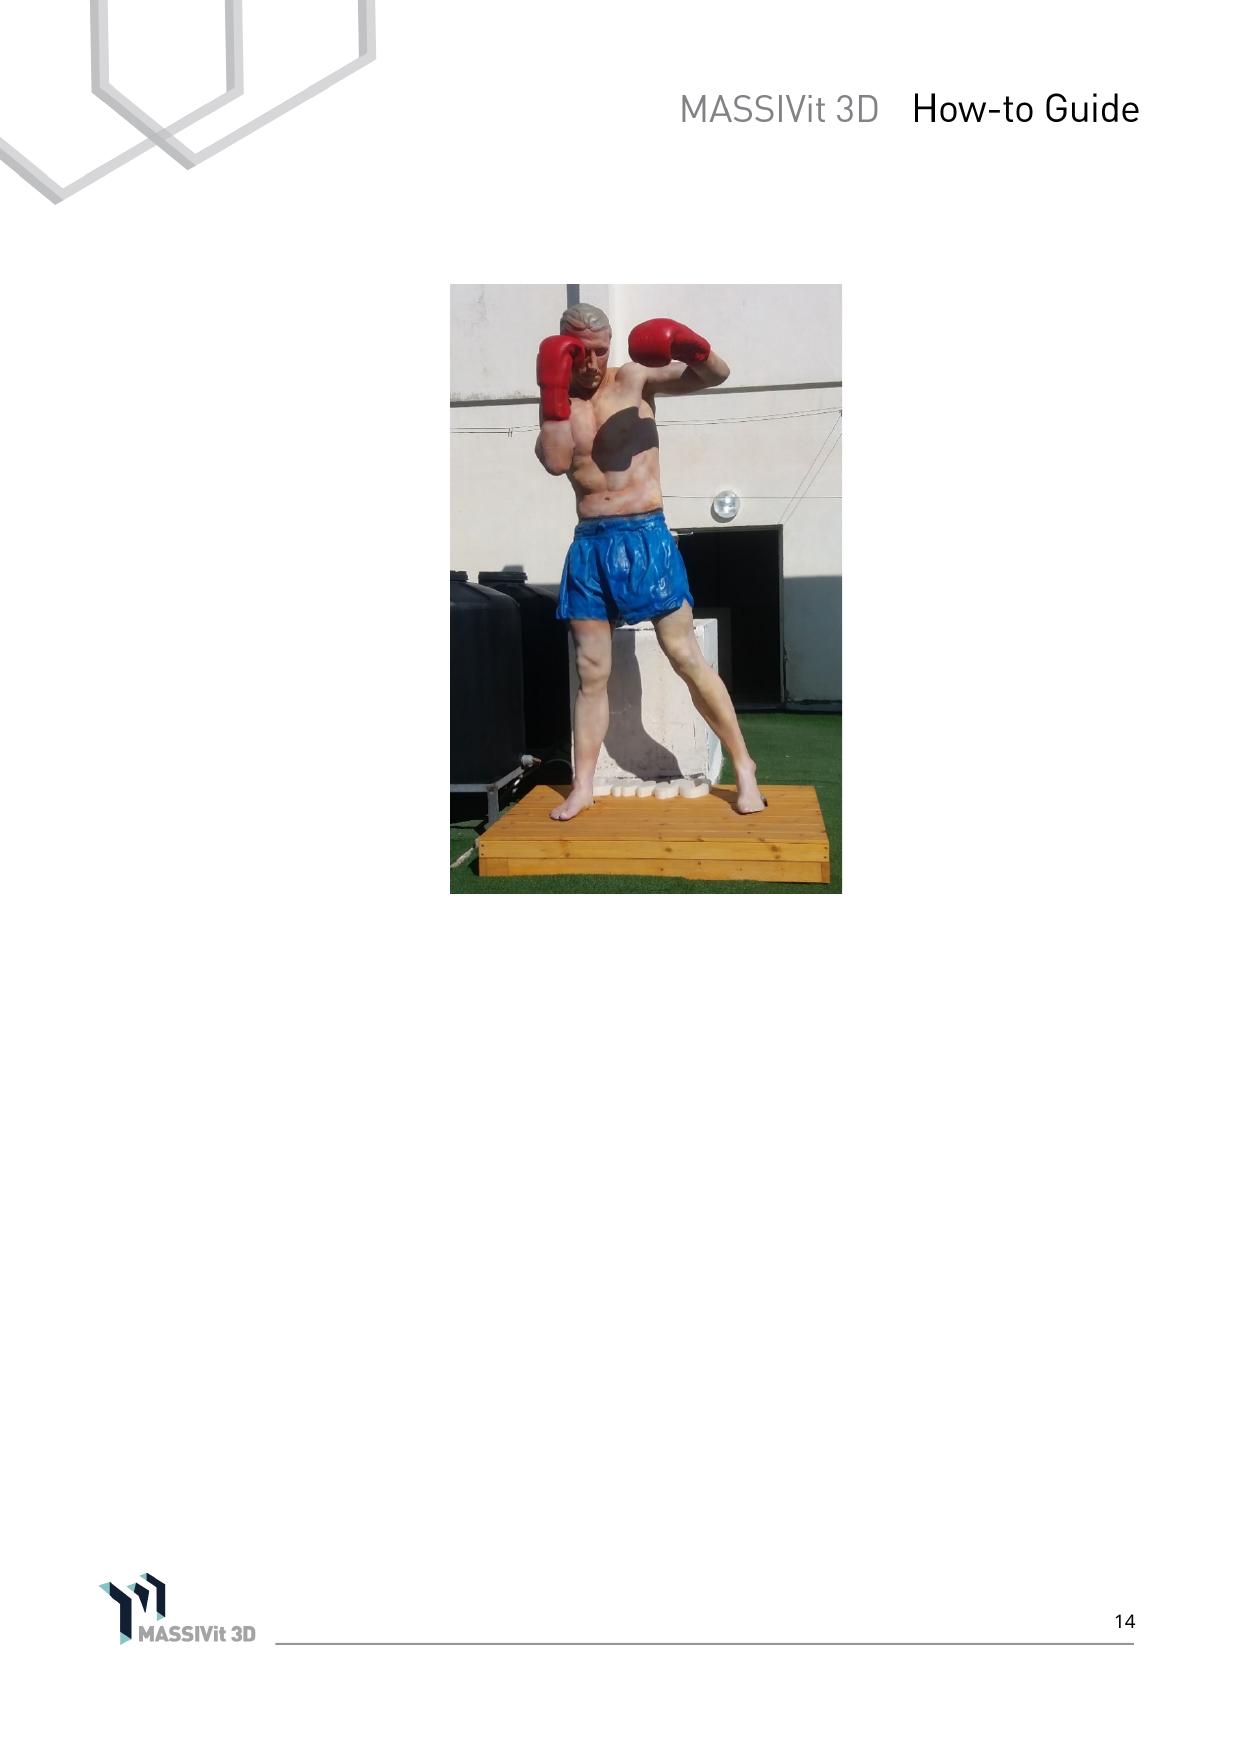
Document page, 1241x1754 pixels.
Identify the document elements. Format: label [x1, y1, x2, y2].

picture [450, 284, 843, 894]
picture [25, 1553, 1134, 1719]
picture [0, 0, 1241, 219]
